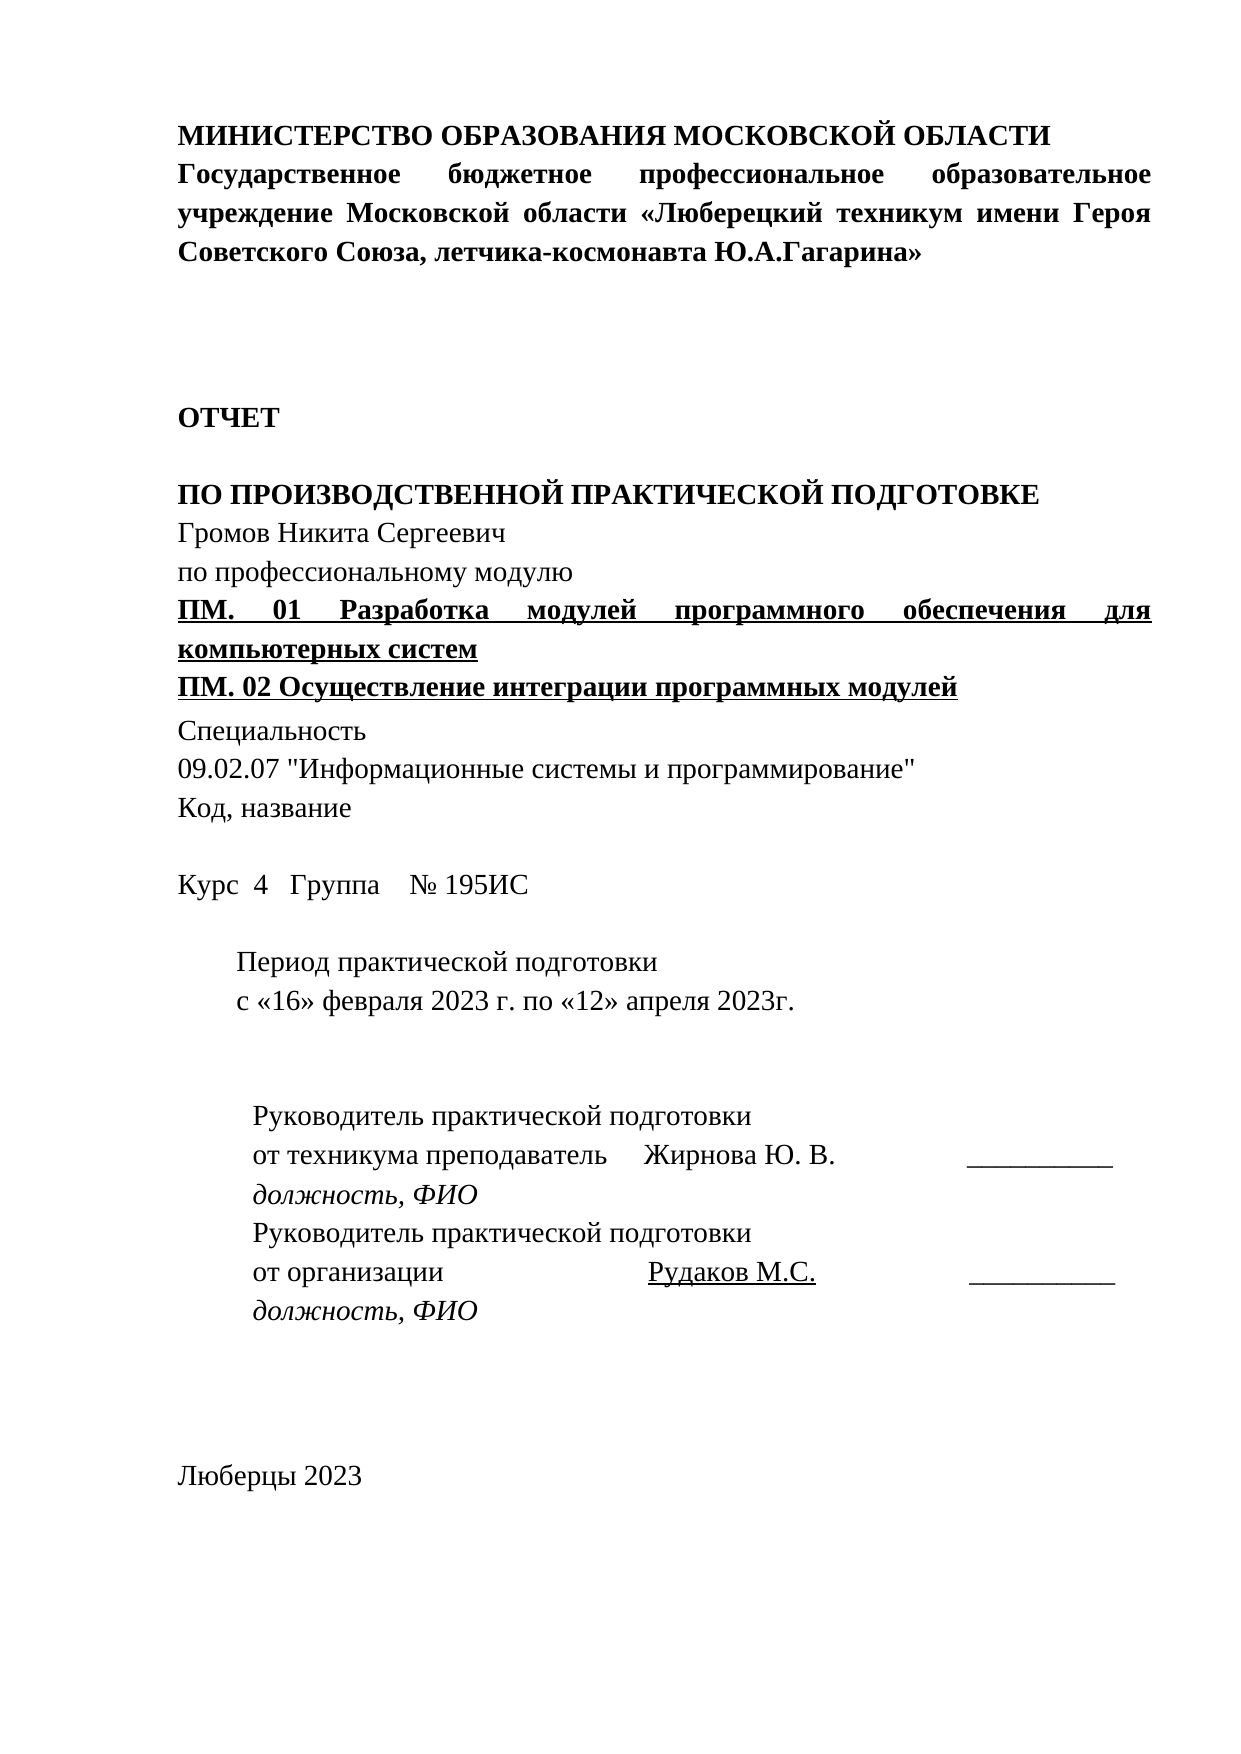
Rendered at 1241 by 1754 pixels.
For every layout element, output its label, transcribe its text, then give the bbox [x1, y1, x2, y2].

text 09.02.07 "Информационные системы и программирование" [177, 752, 1152, 785]
text Руководитель практической подготовки [252, 1216, 1152, 1249]
text ОТЧЕТ [177, 400, 1152, 433]
text Курс 4 Группа № 195ИС [177, 867, 1152, 901]
text ПМ. 01 Разработка модулей программного обеспечения для компьютерных систем [177, 592, 1152, 621]
text Люберцы 2023 [177, 1458, 1152, 1492]
text МИНИСТЕРСТВО ОБРАЗОВАНИЯ МОСКОВСКОЙ ОБЛАСТИ [177, 118, 1152, 152]
text должность, ФИО [252, 1177, 1152, 1211]
text по профессиональному модулю [177, 554, 1152, 587]
text ПМ. 02 Осуществление интеграции программных модулей [177, 669, 1152, 703]
text ПО ПРОИЗВОДСТВЕННОЙ ПРАКТИЧЕСКОЙ ПОДГОТОВКЕ [177, 477, 1152, 510]
text от техникума преподаватель Жирнова Ю. В. __________ [252, 1137, 1152, 1171]
text Руководитель практической подготовки [252, 1098, 1152, 1132]
text Период практической подготовки [236, 944, 1152, 978]
text от организации Рудаков М.С. __________ [252, 1254, 1152, 1288]
text ПМ. 01 Разработка модулей программного обеспечения для компьютерных систем [177, 622, 1152, 664]
text Специальность [177, 713, 1152, 747]
text Государственное бюджетное профессиональное образовательное учреждение Московской области «Люберецкий техникум имени Героя Советского Союза, летчика-космонавта Ю.А.Гагарина» [177, 157, 1152, 267]
text должность, ФИО [252, 1293, 1152, 1326]
text Код, название [177, 790, 1152, 824]
text с «16» февраля 2023 г. по «12» апреля 2023г. [236, 983, 1152, 1016]
text Громов Никита Сергеевич [177, 515, 1152, 549]
